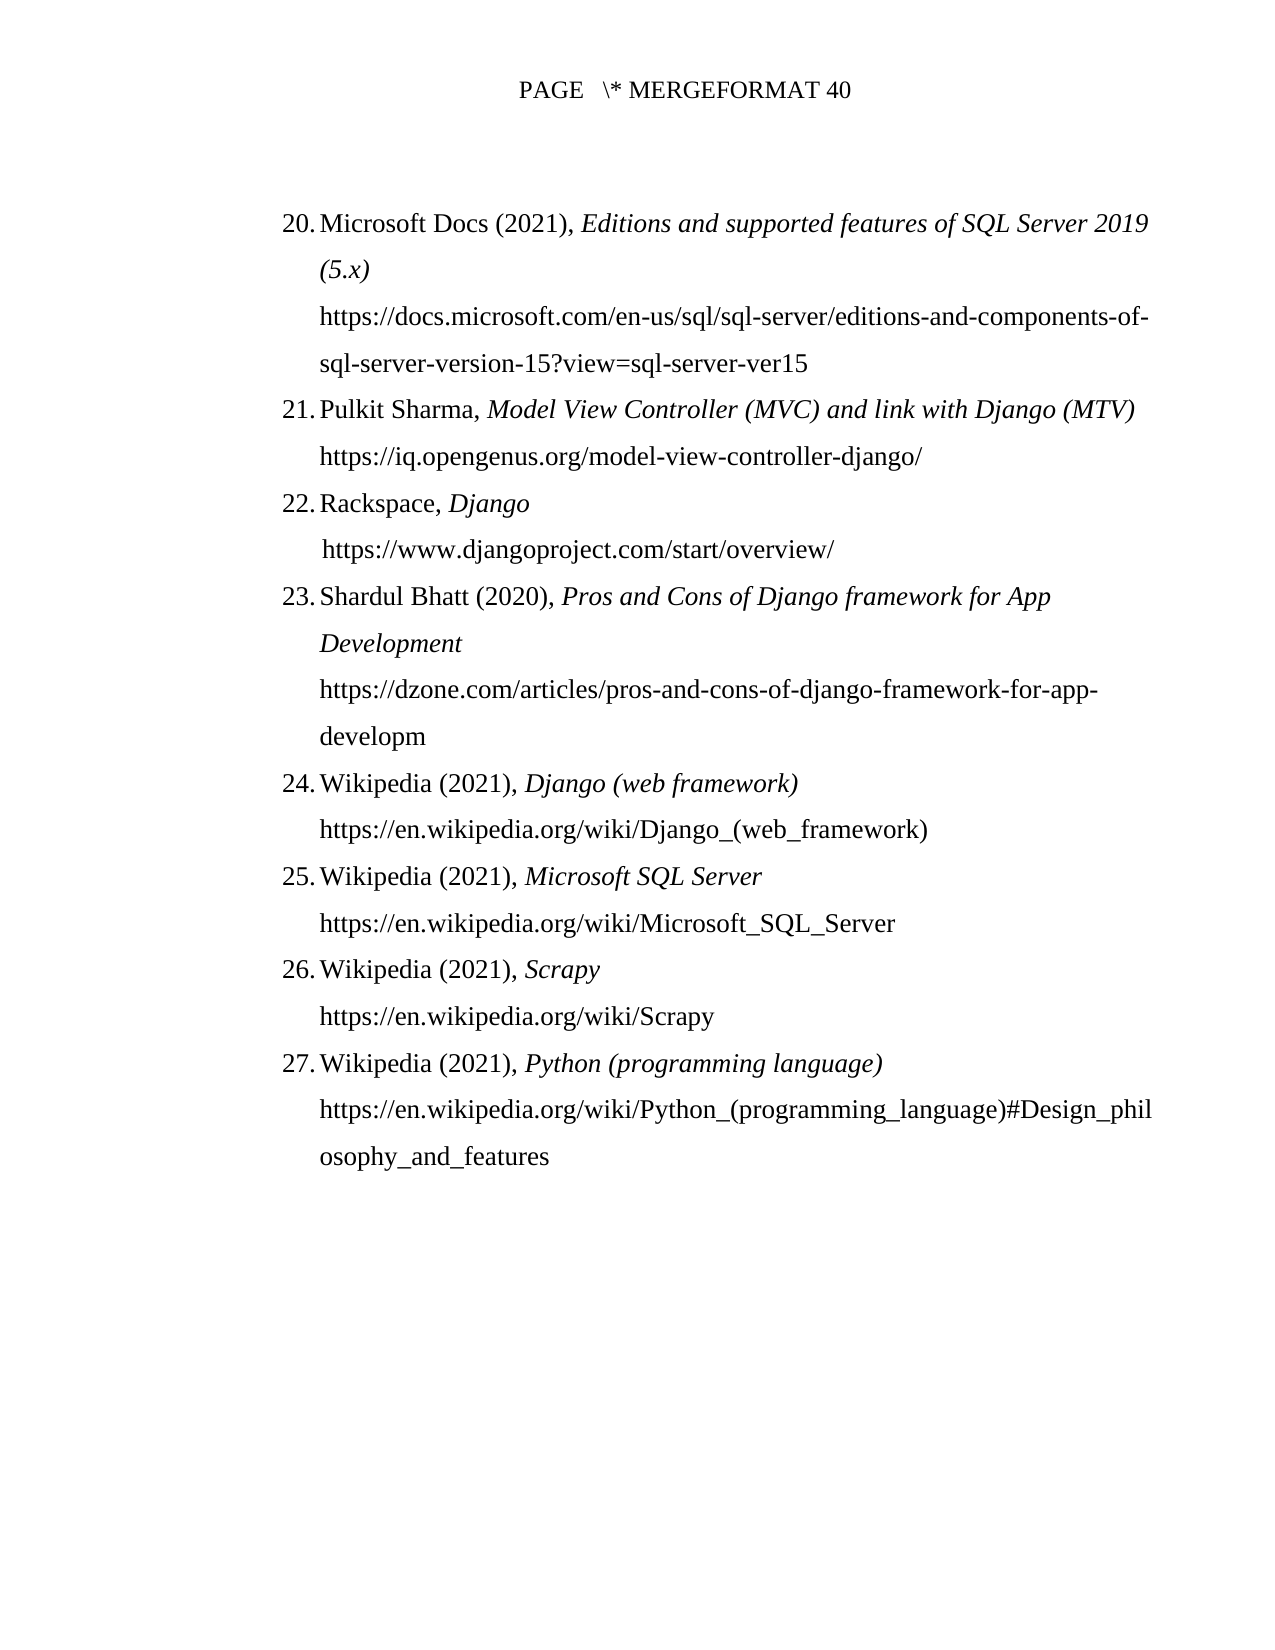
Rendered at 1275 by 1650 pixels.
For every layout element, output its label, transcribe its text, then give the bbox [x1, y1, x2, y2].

list Shardul Bhatt (2020), Pros and Cons of Django framework for App Development [282, 580, 1157, 658]
list Wikipedia (2021), Python (programming language) https://en.wikipedia.org/wiki/Python_(programming_language)#Design_philosophy_and_features [282, 1047, 1157, 1171]
text https://en.wikipedia.org/wiki/Scrapy [319, 1000, 1157, 1031]
list Wikipedia (2021), Scrapy [282, 953, 1157, 984]
text https://en.wikipedia.org/wiki/Microsoft_SQL_Server [319, 907, 1157, 938]
list Pulkit Sharma, Model View Controller (MVC) and link with Django (MTV) https://iq.opengenus.org/model-view-controller-django/ [282, 393, 1157, 471]
list Rackspace, Django [282, 487, 1157, 518]
list Wikipedia (2021), Microsoft SQL Server [282, 860, 1157, 891]
list Wikipedia (2021), Django (web framework) https://en.wikipedia.org/wiki/Django_(web_framework) [282, 767, 1157, 844]
text https://docs.microsoft.com/en-us/sql/sql-server/editions-and-components-of-sql-server-version-15?view=sql-server-ver15 [319, 300, 1157, 378]
text https://dzone.com/articles/pros-and-cons-of-django-framework-for-app-developm [319, 673, 1157, 751]
list Microsoft Docs (2021), Editions and supported features of SQL Server 2019 (5.x) [282, 207, 1157, 284]
text https://www.djangoproject.com/start/overview/ [207, 533, 1157, 564]
